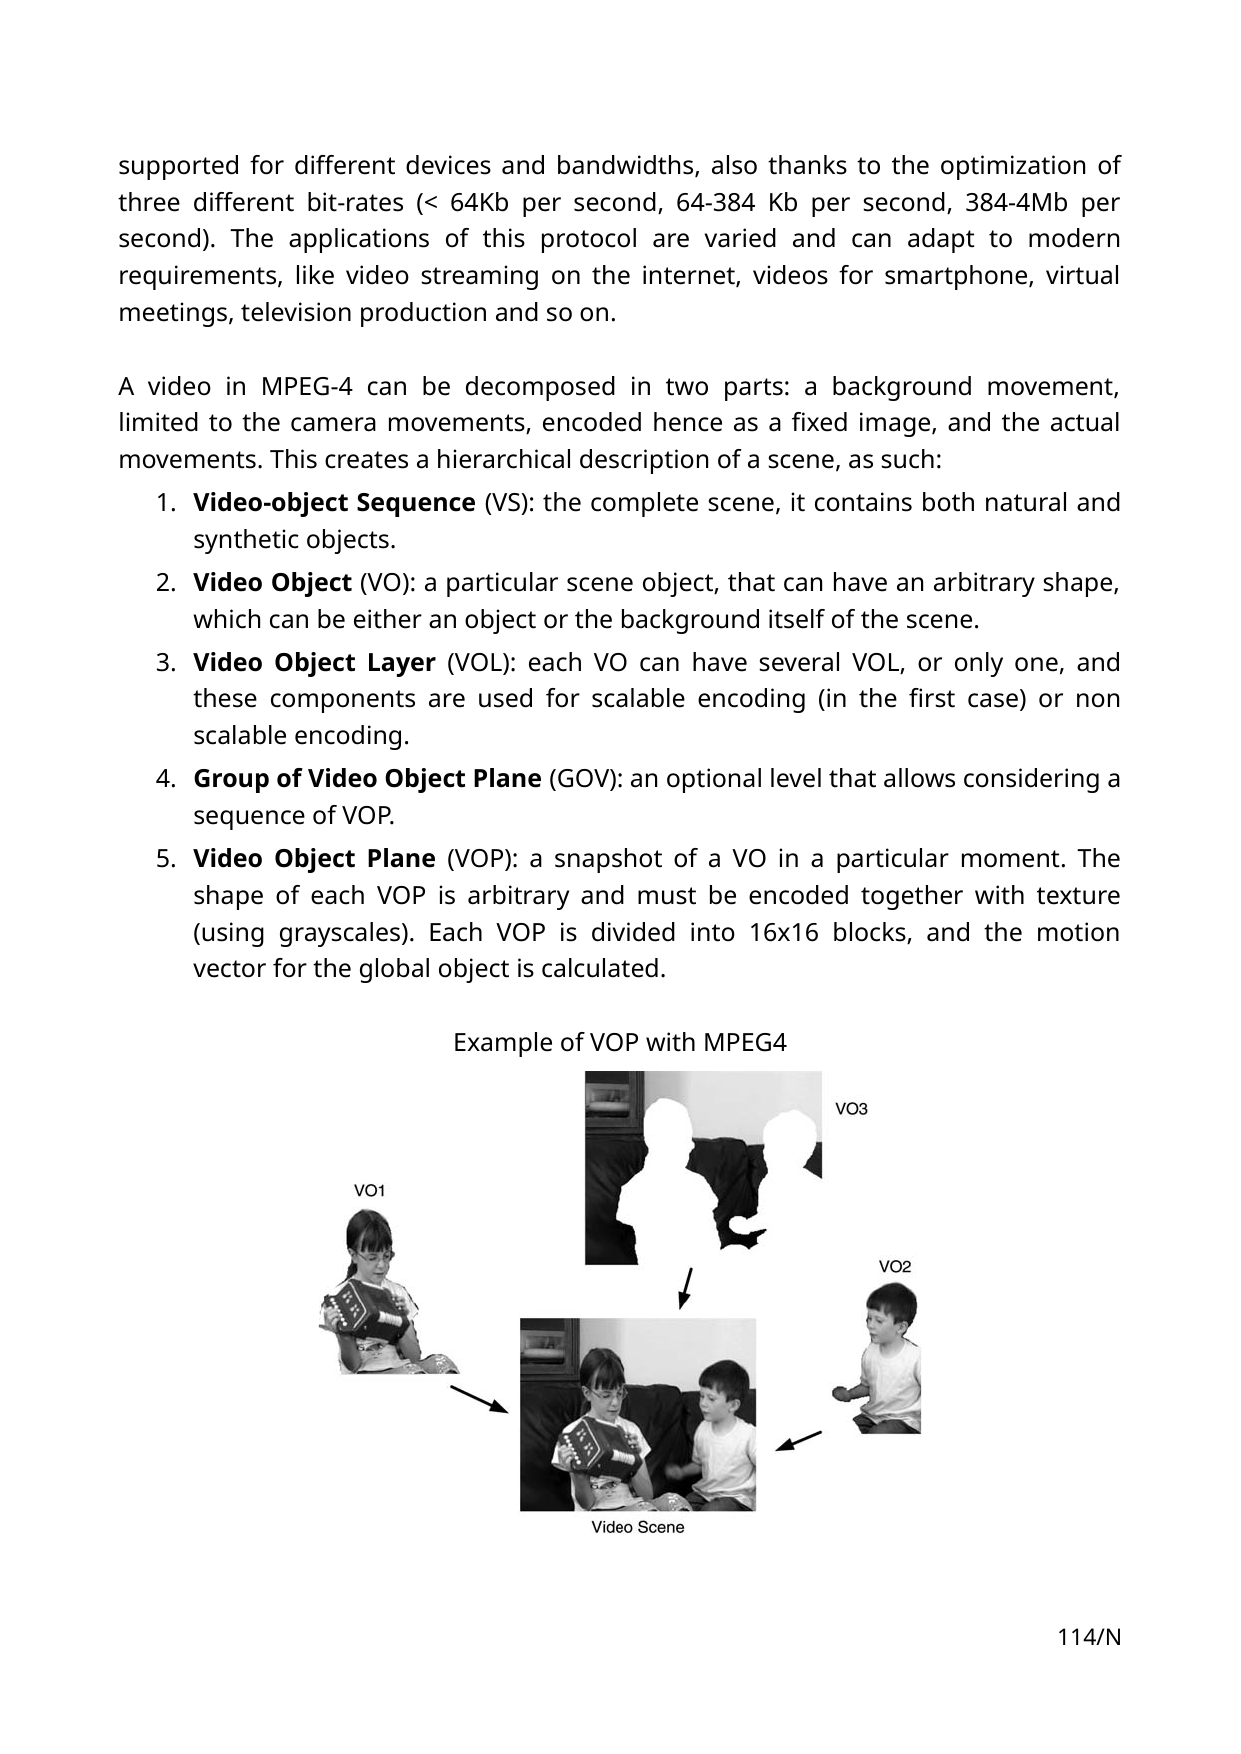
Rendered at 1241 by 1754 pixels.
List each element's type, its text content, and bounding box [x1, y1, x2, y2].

list Video Object Plane (VOP): a snapshot of a VO in a particular moment. The shape of each VOP is arbitrary and must be encoded together with texture (using grayscales). Each VOP is divided into 16x16 blocks, and the motion vector for the global object is calculated. [156, 841, 1122, 985]
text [118, 148, 1122, 329]
list Group of Video Object Plane (GOV): an optional level that allows considering a sequence of VOP. [156, 761, 1122, 832]
list Video Object Layer (VOL): each VO can have several VOL, or only one, and these components are used for scalable encoding (in the first case) or non scalable encoding. [156, 644, 1122, 752]
text A video in MPEG-4 can be decomposed in two parts: a background movement, limited to the camera movements, encoded hence as a fixed image, and the actual movements. This creates a hierarchical description of a scene, as such: [118, 368, 1122, 476]
list Video-object Sequence (VS): the complete scene, it contains both natural and synthetic objects. [156, 485, 1122, 556]
list Video Object (VO): a particular scene object, that can have an arbitrary shape, which can be either an object or the background itself of the scene. [156, 564, 1122, 635]
text Example of VOP with MPEG4 [118, 1024, 1122, 1059]
